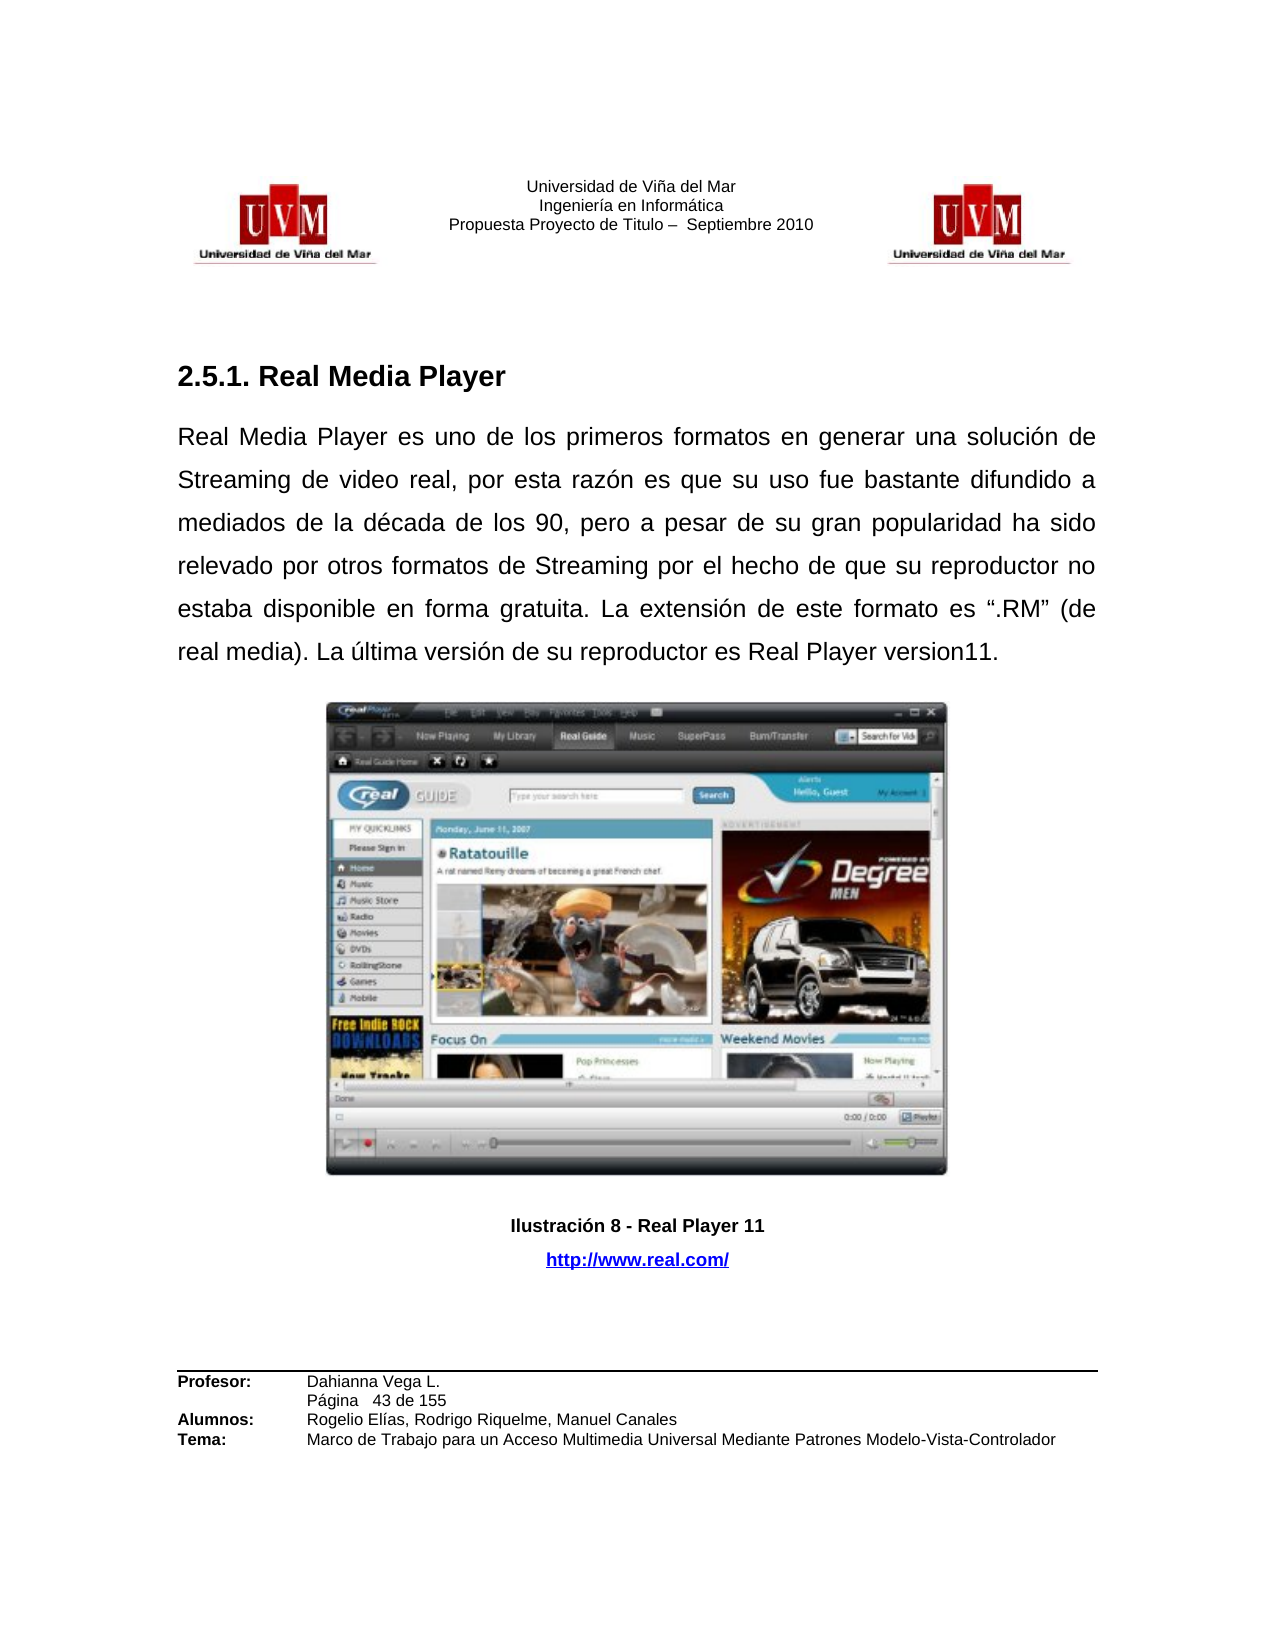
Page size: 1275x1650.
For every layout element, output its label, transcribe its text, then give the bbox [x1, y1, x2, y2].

picture [871, 176, 1084, 267]
picture [177, 176, 390, 267]
text Real Media Player es uno de los primeros formatos en generar una solución de Streaming de video real, por esta razón es que su uso fue bastante difundido a mediados de la década de los 90, pero a pesar de su gran popularidad ha sido relevado por otros formatos de Streaming por el hecho de que su reproductor no estaba disponible en forma gratuita. La extensión de este formato es “.RM” (de real media). La última versión de su reproductor es Real Player version11. [177, 422, 1098, 666]
picture [325, 701, 951, 1180]
subtitle 2.5.1. Real Media Player [177, 359, 1098, 392]
text http://www.real.com/ [177, 1249, 1098, 1270]
text Ilustración 8 - Real Player 11 [177, 1214, 1098, 1236]
